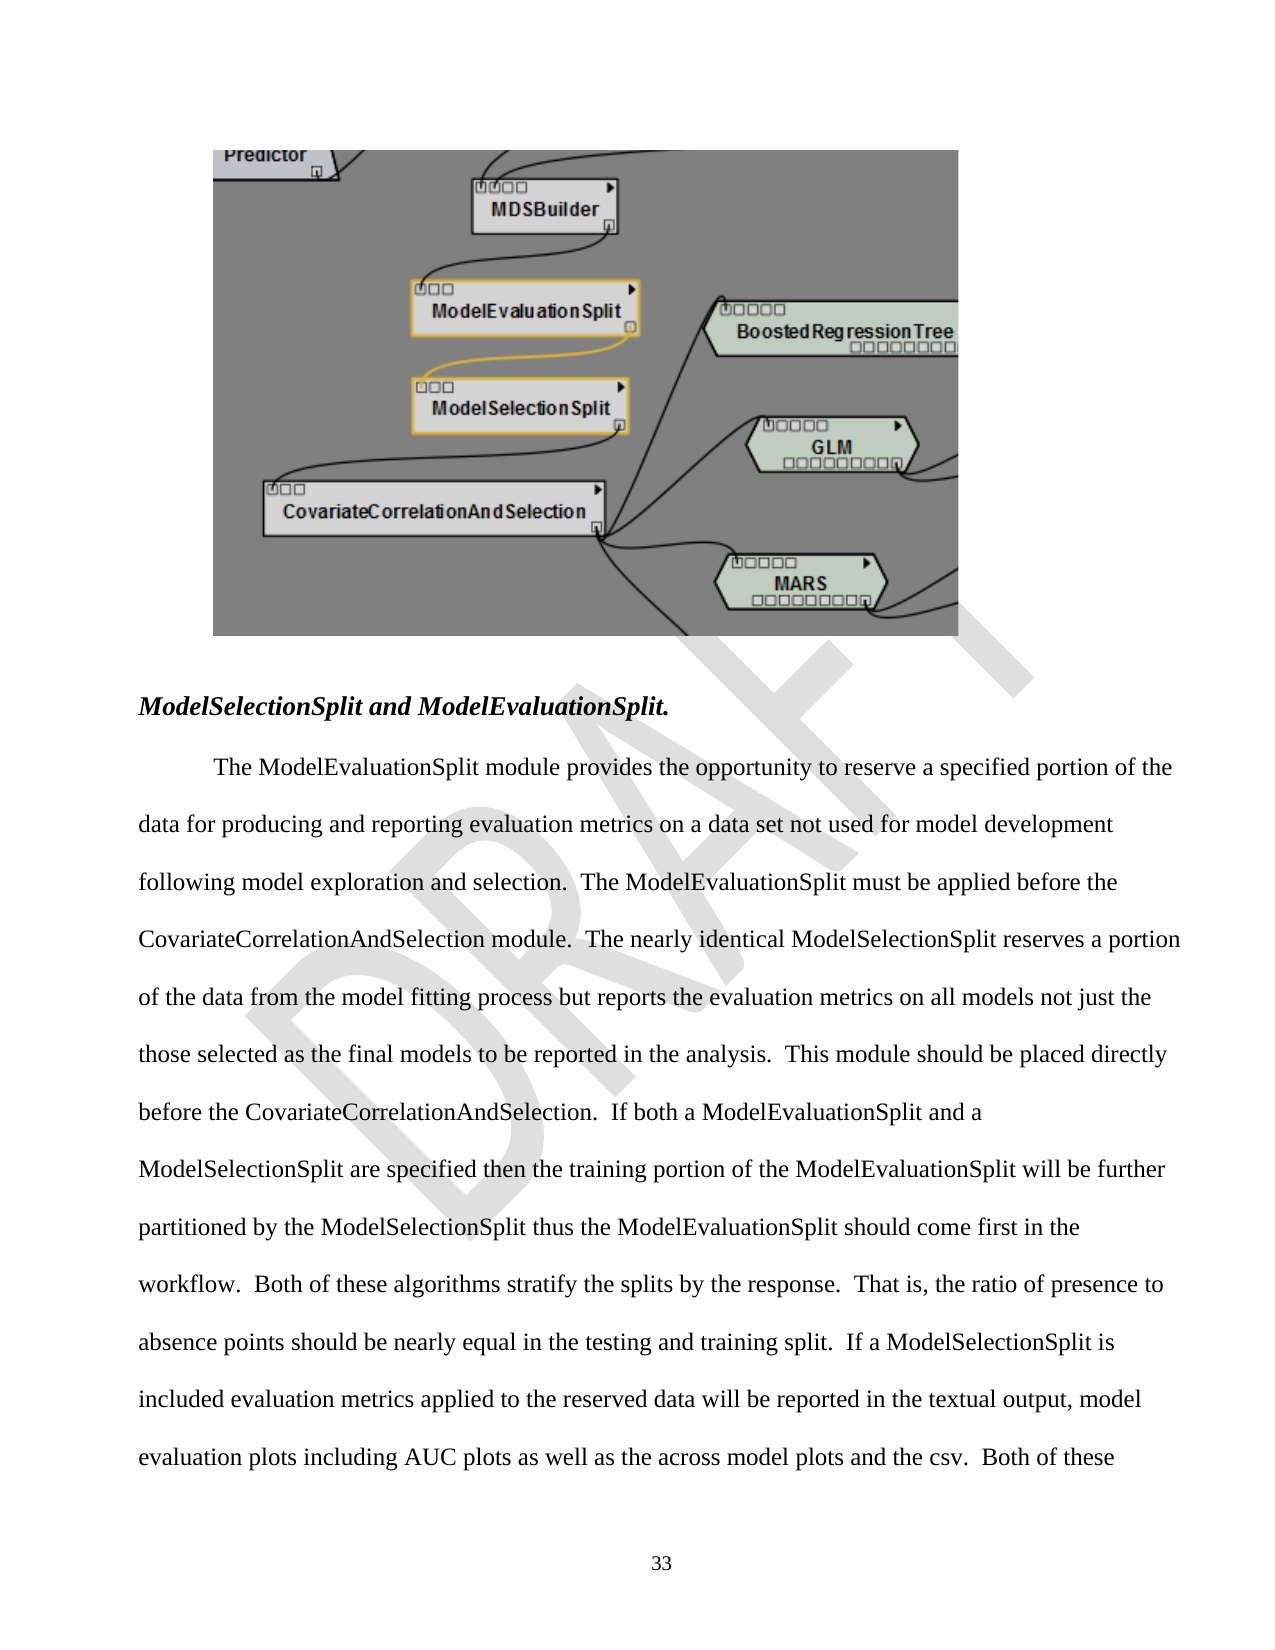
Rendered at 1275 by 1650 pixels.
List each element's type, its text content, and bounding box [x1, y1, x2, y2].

picture [213, 150, 959, 636]
subtitle ModelSelectionSplit and ModelEvaluationSplit. [138, 690, 1185, 721]
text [138, 752, 1185, 1471]
